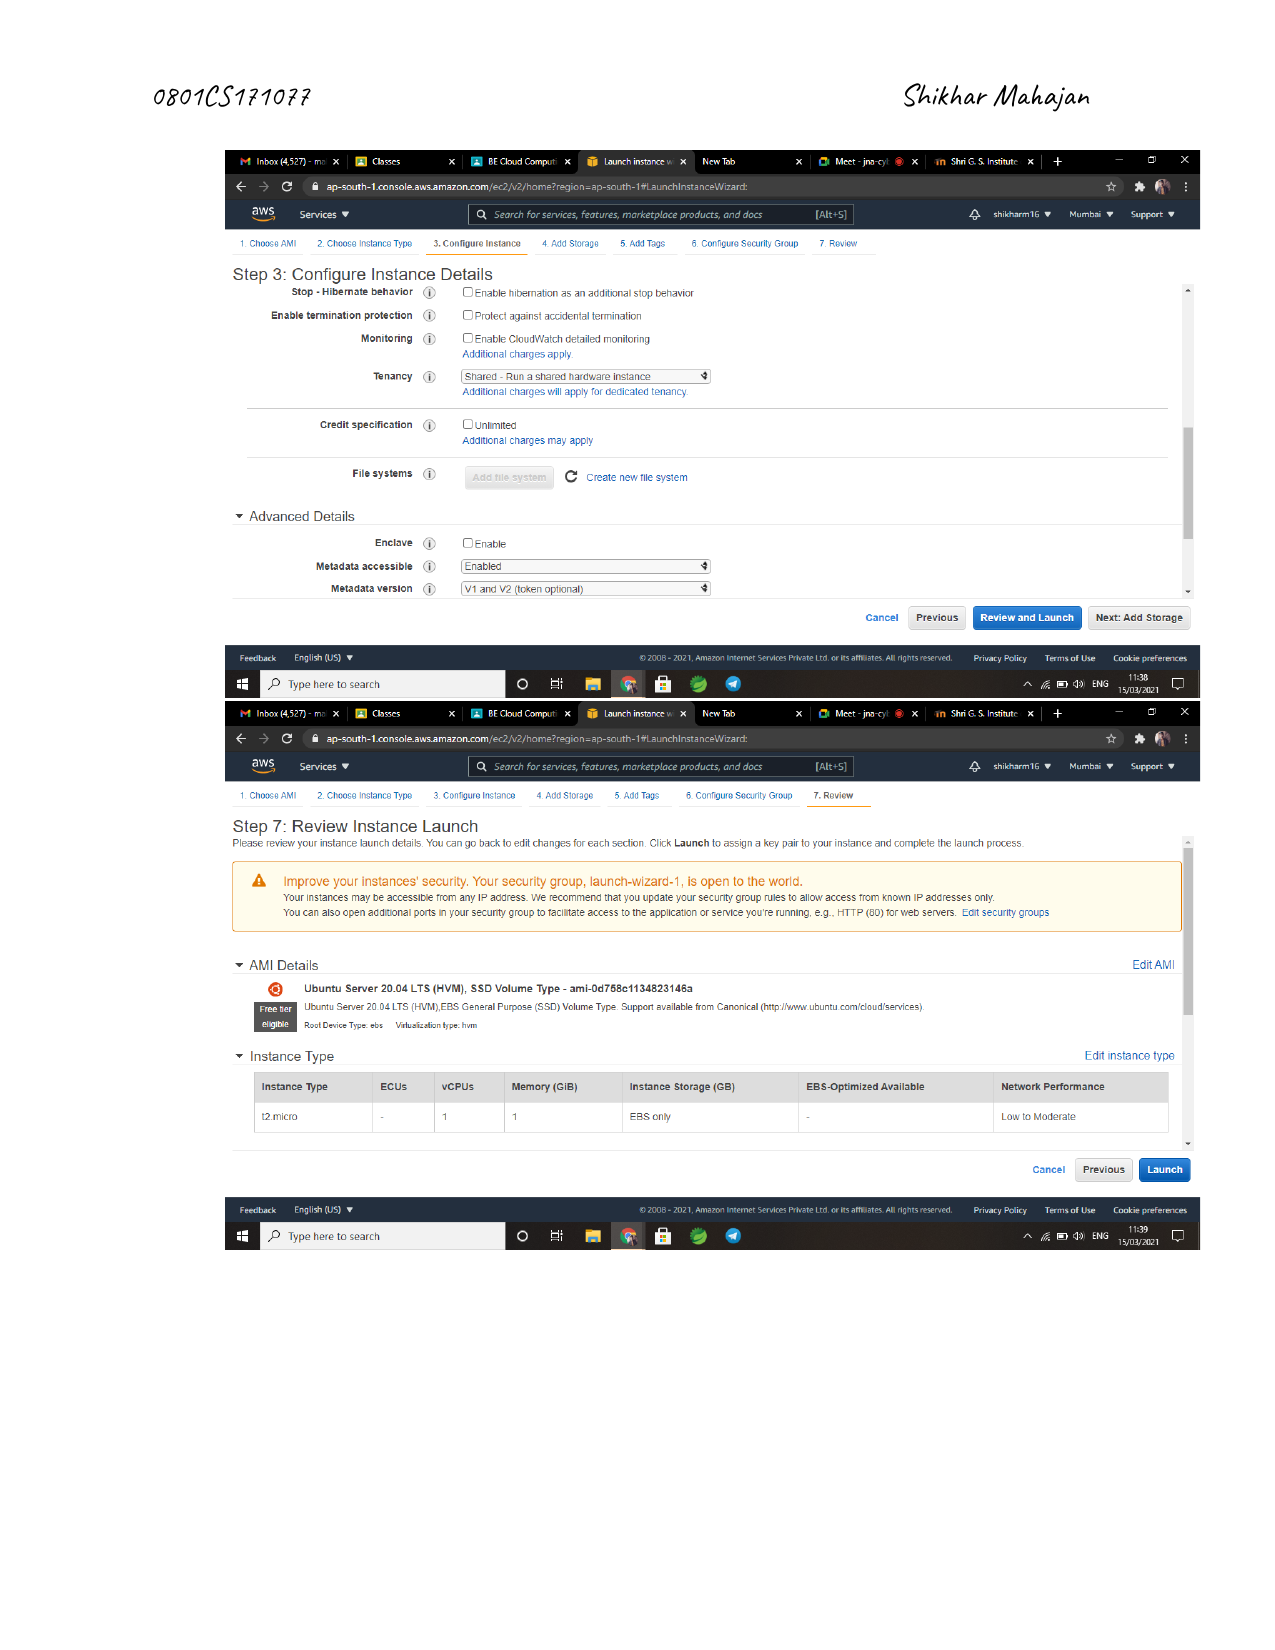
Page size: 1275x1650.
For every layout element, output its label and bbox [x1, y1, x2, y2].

picture [225, 701, 1200, 1250]
picture [225, 150, 1200, 698]
